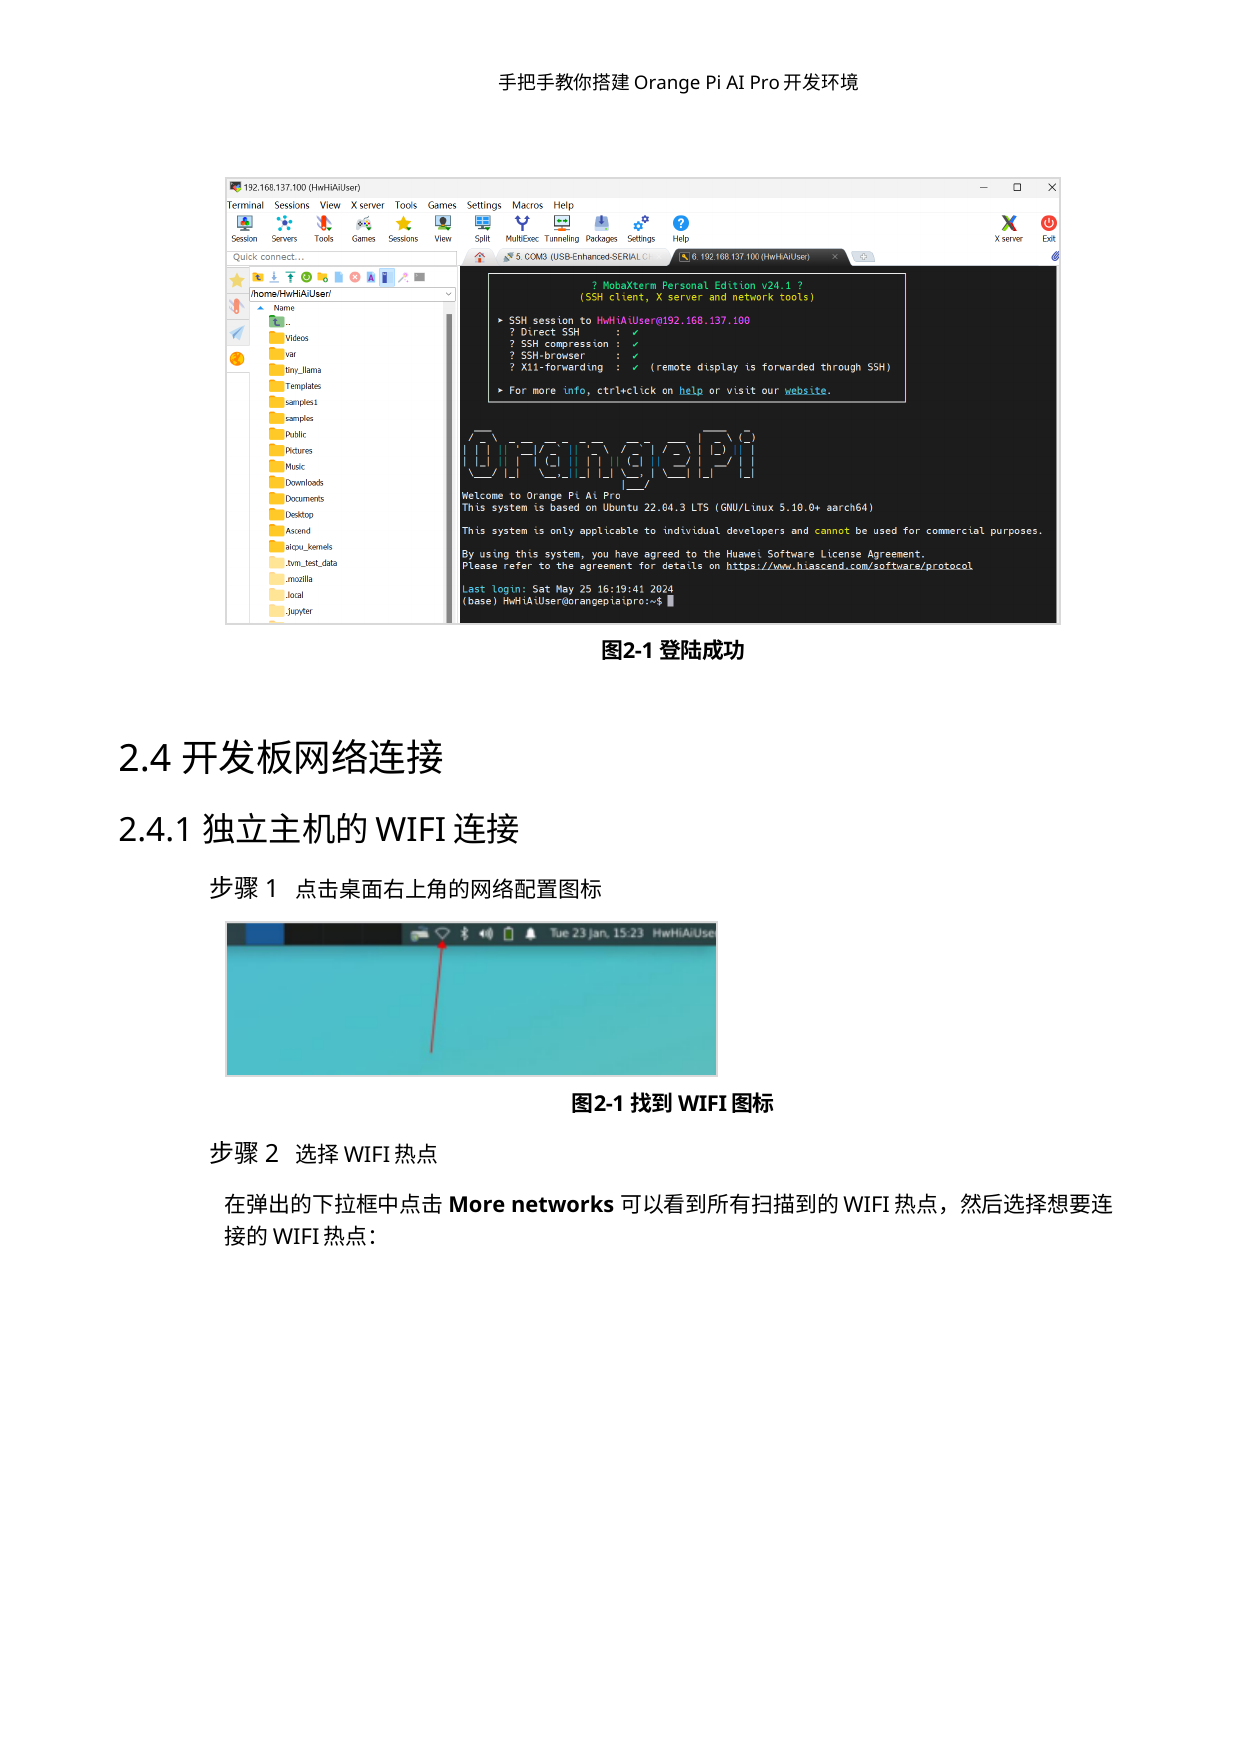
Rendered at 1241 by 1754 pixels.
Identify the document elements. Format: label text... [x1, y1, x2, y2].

text 在弹出的下拉框中点击 More networks 可以看到所有扫描到的WIFI热点，然后选择想要连接的WIFI热点： [224, 1187, 1122, 1250]
picture [227, 923, 716, 1075]
text 找到WIFI图标 [224, 1086, 1122, 1117]
picture [227, 179, 1059, 623]
text 点击桌面右上角的网络配置图标 [279, 868, 1122, 904]
subtitle 独立主机的WIFI连接 [118, 803, 1122, 851]
text 选择WIFI热点 [279, 1134, 1122, 1170]
subtitle 开发板网络连接 [118, 728, 1122, 782]
text 登陆成功 [224, 633, 1122, 665]
